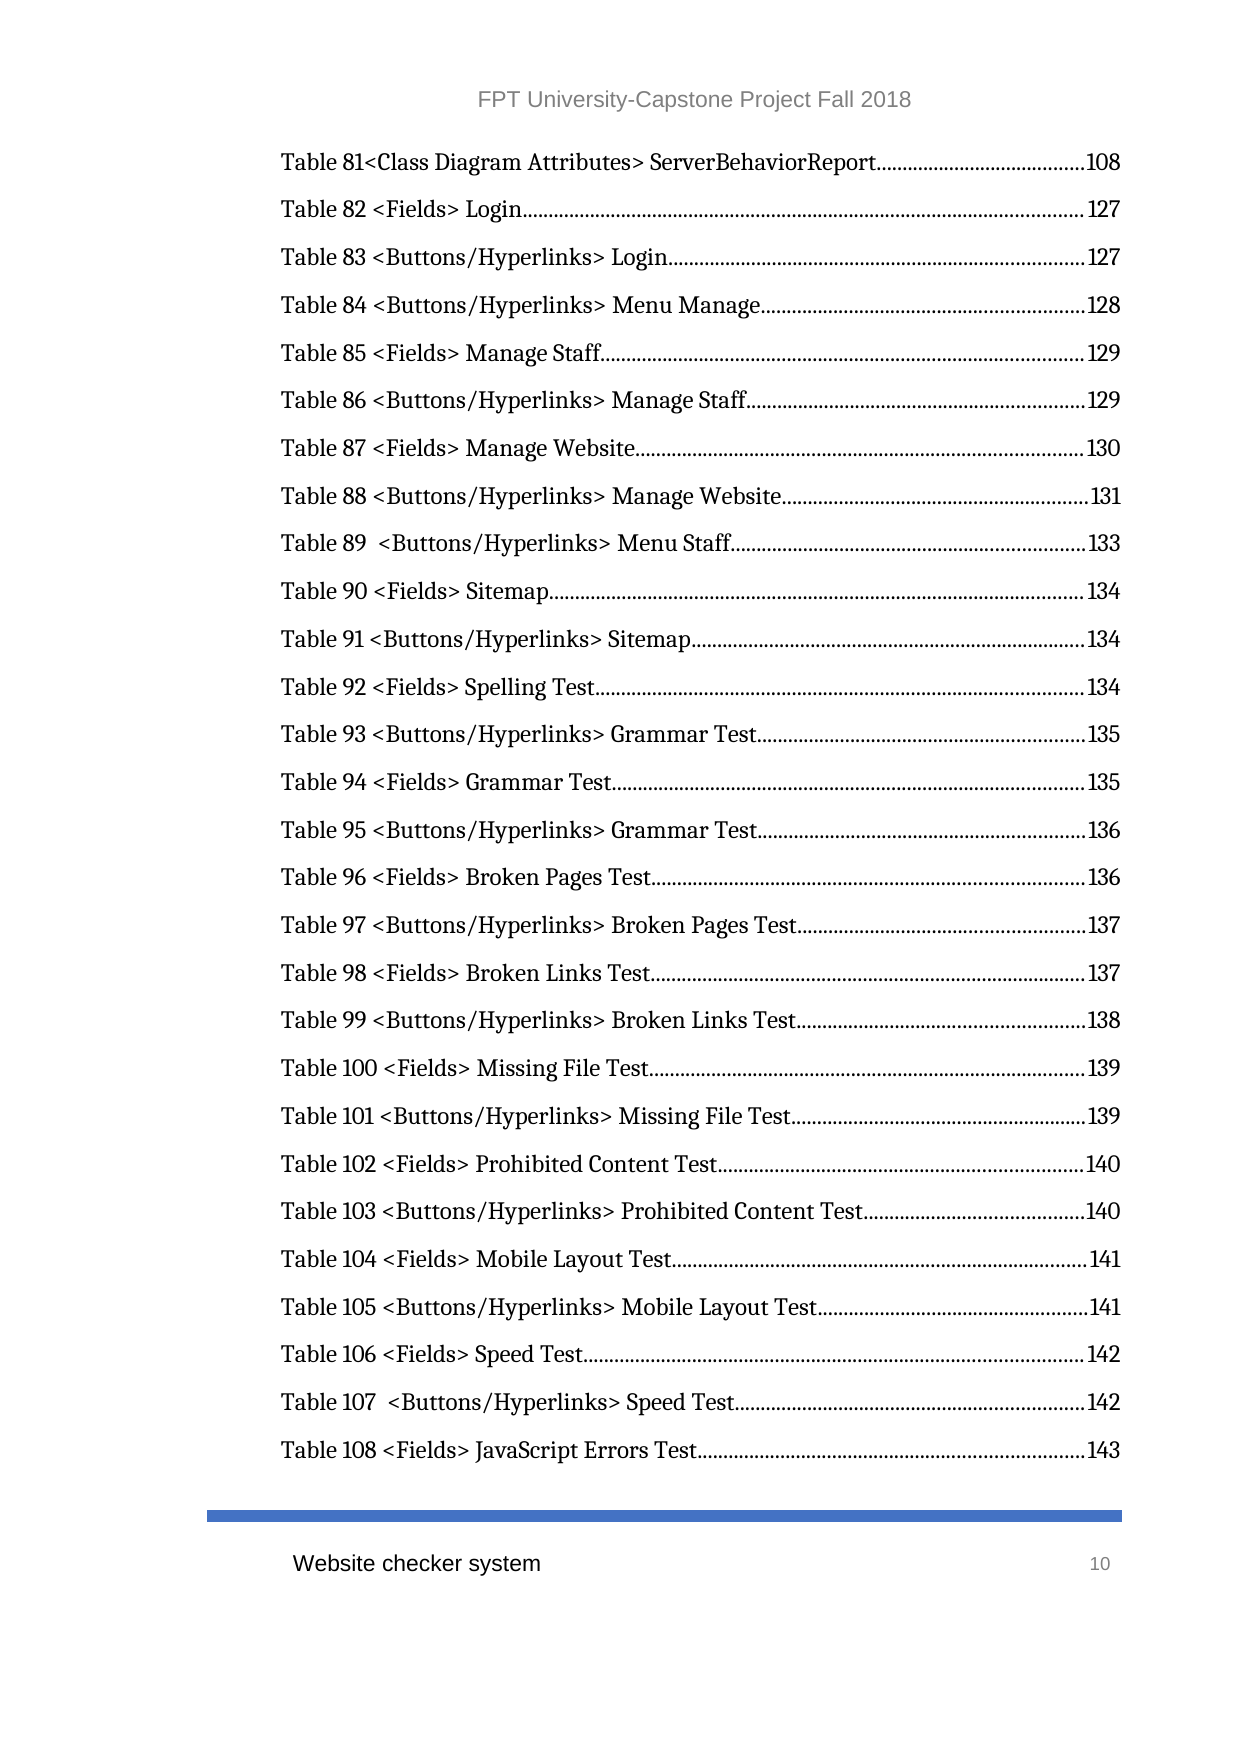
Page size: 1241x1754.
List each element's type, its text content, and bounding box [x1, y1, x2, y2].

text Table 88 <Buttons/Hyperlinks> Manage Website 131 [207, 482, 1122, 510]
text Table 89 <Buttons/Hyperlinks> Menu Staff 133 [207, 529, 1122, 558]
text Table 86 <Buttons/Hyperlinks> Manage Staff 129 [207, 386, 1122, 415]
text Table 102 <Fields> Prohibited Content Test 140 [207, 1149, 1122, 1178]
text Table 90 <Fields> Sitemap 134 [207, 577, 1122, 606]
text Table 93 <Buttons/Hyperlinks> Grammar Test 135 [207, 720, 1122, 749]
text Table 101 <Buttons/Hyperlinks> Missing File Test 139 [207, 1102, 1122, 1131]
text Table 83 <Buttons/Hyperlinks> Login 127 [207, 243, 1122, 272]
text Table 107 <Buttons/Hyperlinks> Speed Test 142 [207, 1388, 1122, 1417]
text Table 96 <Fields> Broken Pages Test 136 [207, 863, 1122, 892]
text Table 103 <Buttons/Hyperlinks> Prohibited Content Test 140 [207, 1197, 1122, 1226]
text Table 97 <Buttons/Hyperlinks> Broken Pages Test 137 [207, 911, 1122, 940]
text Table 94 <Fields> Grammar Test 135 [207, 768, 1122, 797]
text Table 100 <Fields> Missing File Test 139 [207, 1054, 1122, 1083]
text Table 106 <Fields> Speed Test 142 [207, 1340, 1122, 1369]
text Table 82 <Fields> Login 127 [207, 195, 1122, 224]
text Table 84 <Buttons/Hyperlinks> Menu Manage 128 [207, 291, 1122, 319]
text Table 105 <Buttons/Hyperlinks> Mobile Layout Test 141 [207, 1293, 1122, 1321]
text Table 91 <Buttons/Hyperlinks> Sitemap 134 [207, 625, 1122, 653]
text Table 81<Class Diagram Attributes> ServerBehaviorReport 108 [207, 148, 1122, 176]
text Table 104 <Fields> Mobile Layout Test 141 [207, 1245, 1122, 1274]
text Table 95 <Buttons/Hyperlinks> Grammar Test 136 [207, 816, 1122, 844]
text Table 99 <Buttons/Hyperlinks> Broken Links Test 138 [207, 1006, 1122, 1035]
text Table 108 <Fields> JavaScript Errors Test 143 [207, 1436, 1122, 1464]
text Table 87 <Fields> Manage Website 130 [207, 434, 1122, 463]
text Table 85 <Fields> Manage Staff 129 [207, 338, 1122, 367]
text Table 98 <Fields> Broken Links Test 137 [207, 959, 1122, 987]
text Table 92 <Fields> Spelling Test 134 [207, 672, 1122, 701]
